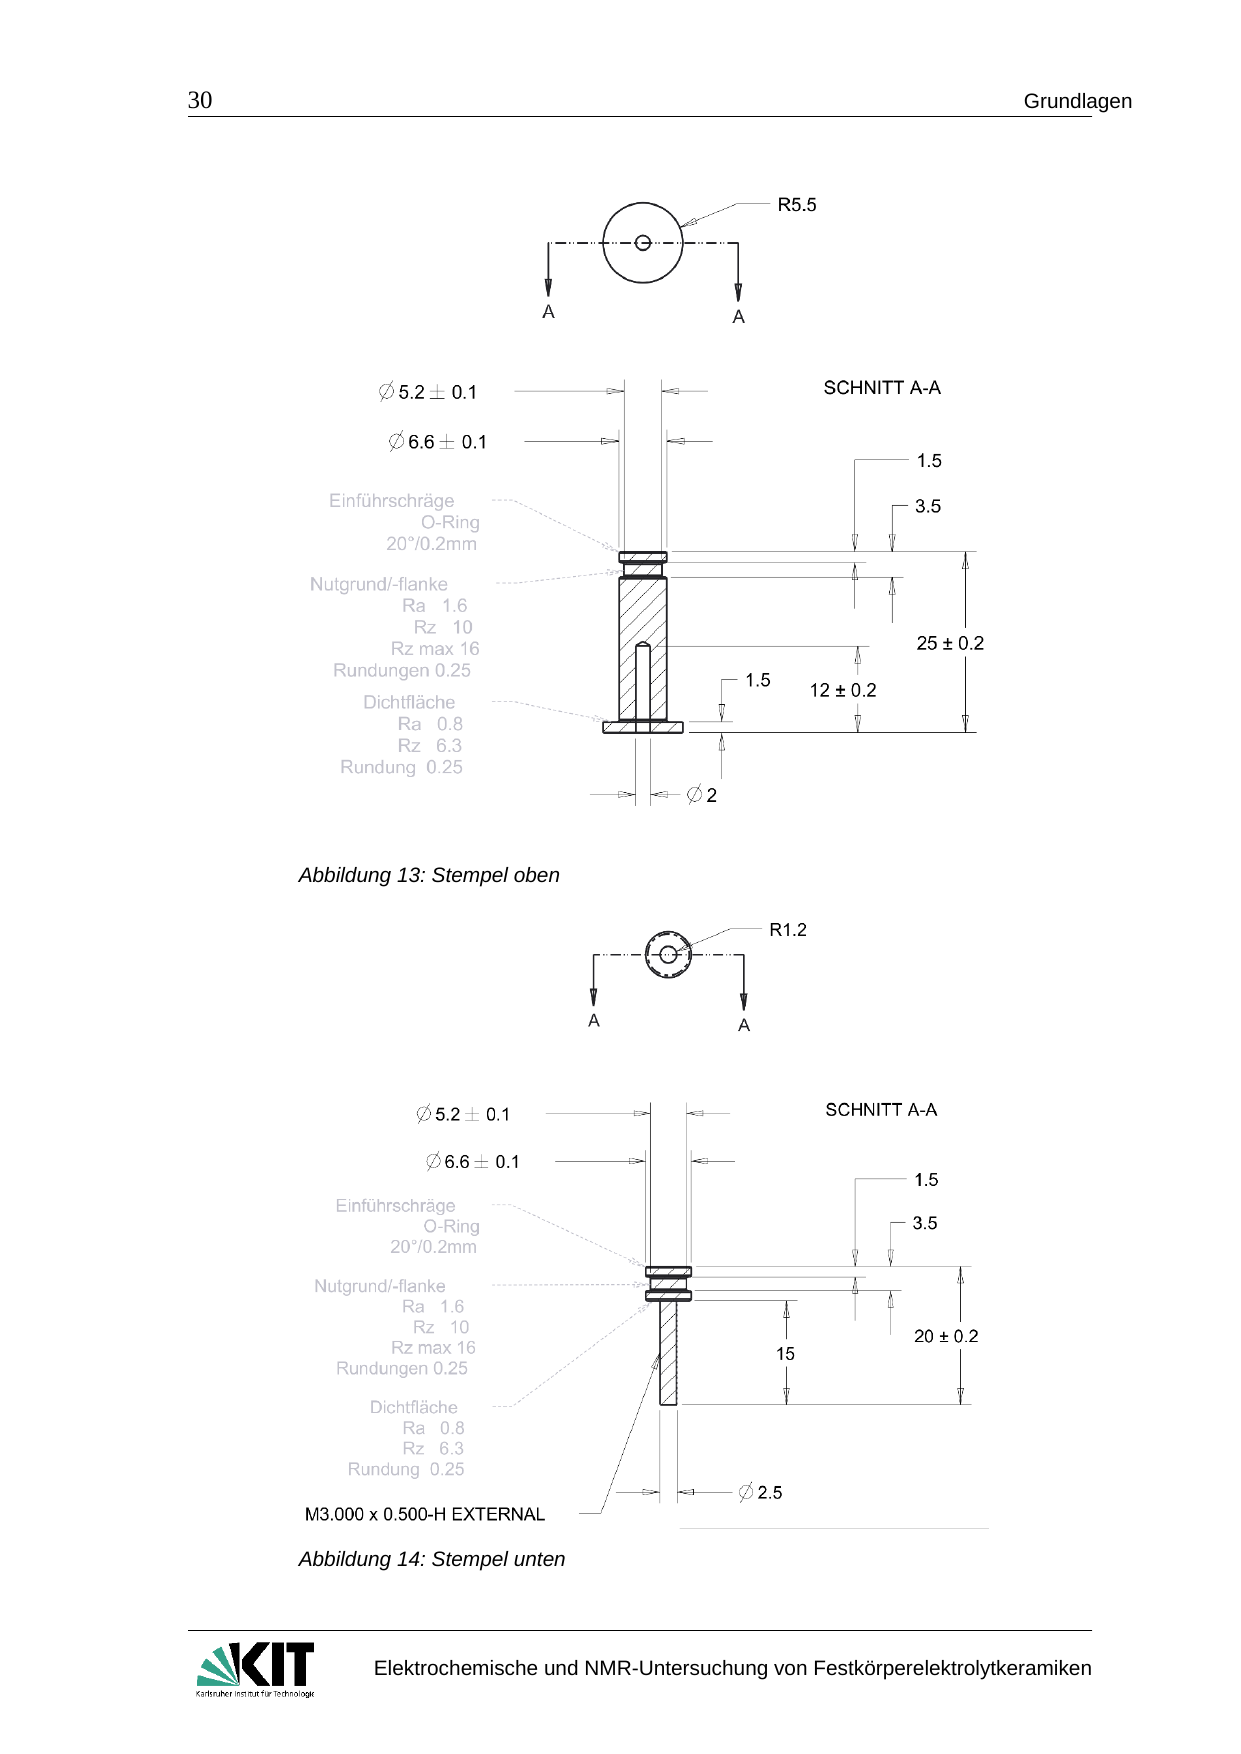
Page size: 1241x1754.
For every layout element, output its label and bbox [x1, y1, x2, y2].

picture [298, 176, 1007, 822]
picture [195, 1640, 314, 1697]
picture [298, 905, 989, 1529]
